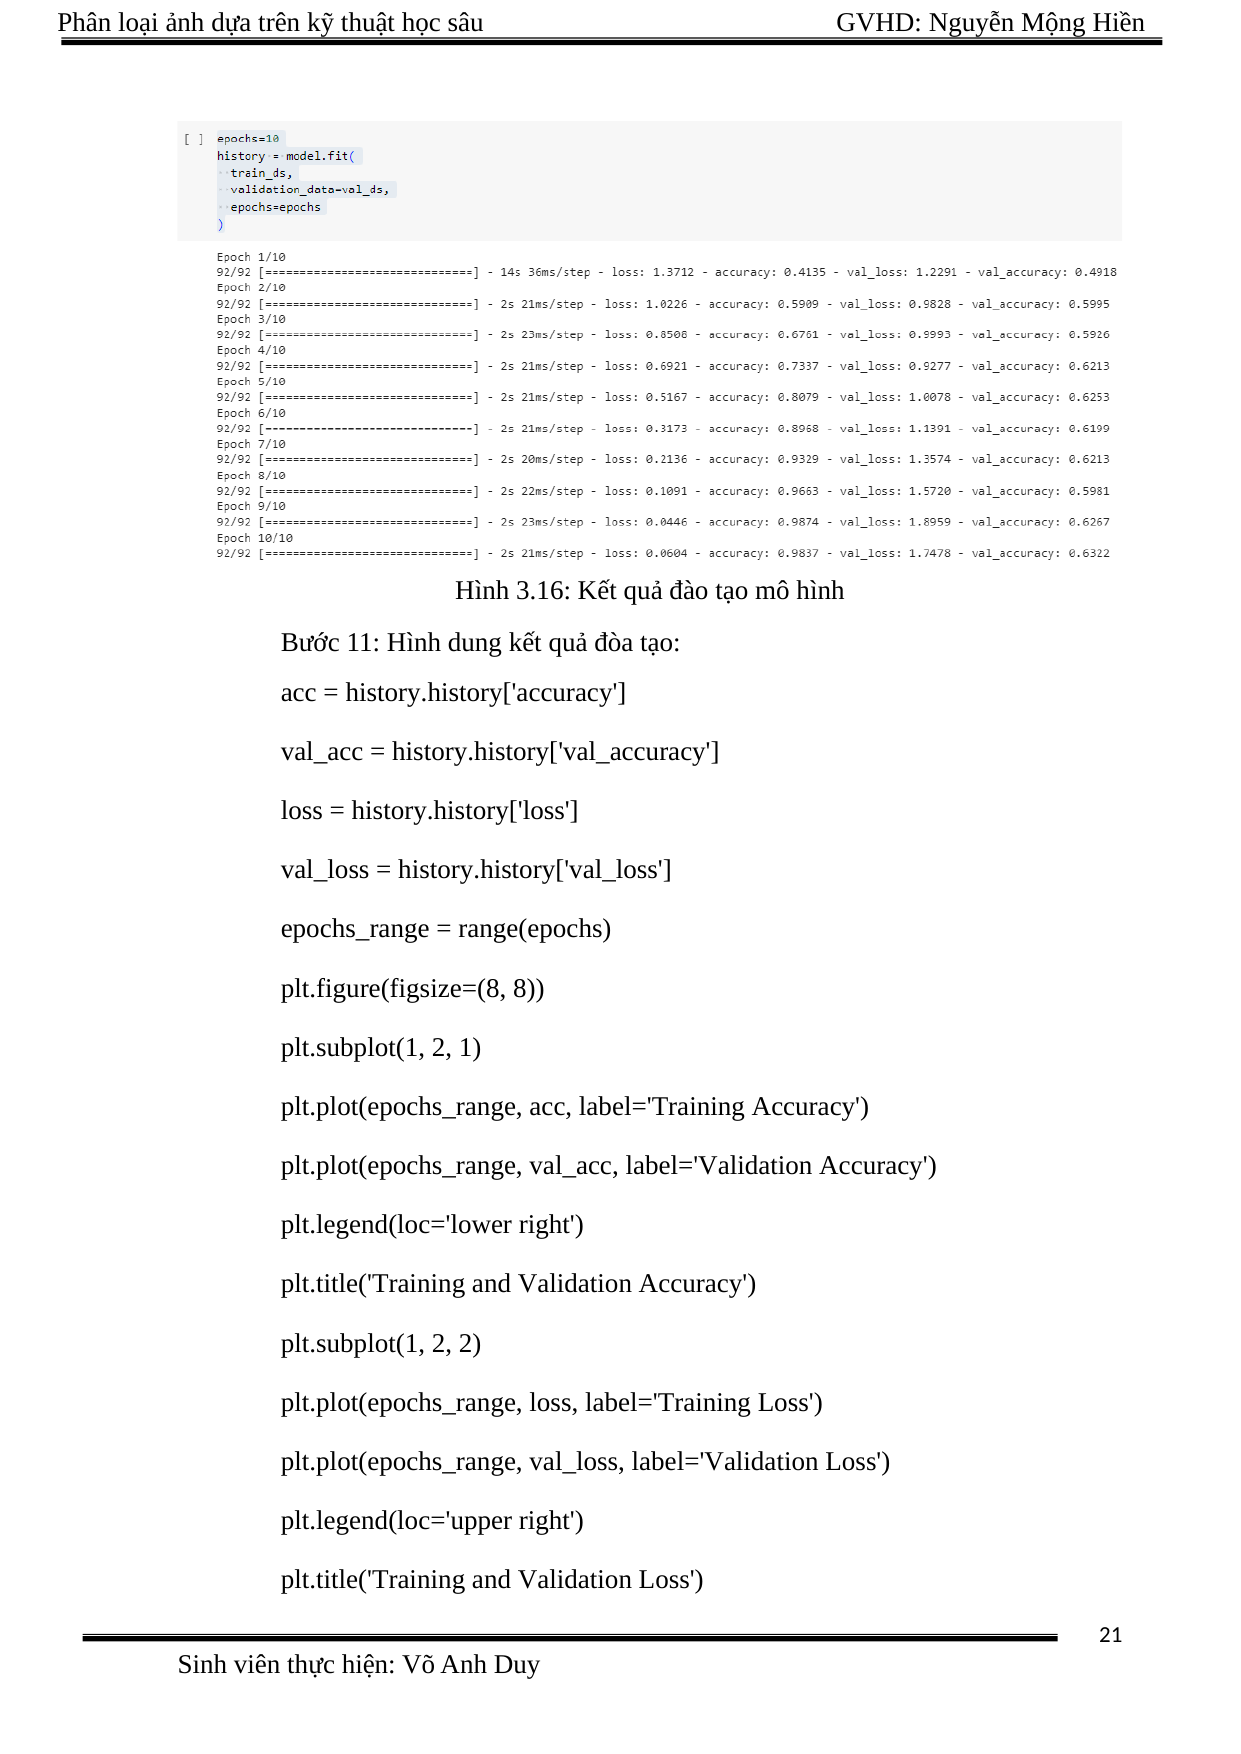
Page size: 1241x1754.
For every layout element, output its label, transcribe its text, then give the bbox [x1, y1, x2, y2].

text acc = history.history['accuracy'] [281, 676, 1122, 707]
text plt.figure(figsize=(8, 8)) [281, 972, 1122, 1003]
text plt.title('Training and Validation Accuracy') [281, 1268, 1122, 1299]
text plt.plot(epochs_range, val_loss, label='Validation Loss') [281, 1445, 1122, 1476]
text plt.legend(loc='lower right') [281, 1208, 1122, 1239]
text plt.subplot(1, 2, 2) [281, 1327, 1122, 1358]
text val_acc = history.history['val_accuracy'] [281, 735, 1122, 766]
text Bước 11: Hình dung kết quả đòa tạo: [281, 626, 1122, 657]
picture [177, 118, 1123, 574]
text plt.subplot(1, 2, 1) [281, 1031, 1122, 1062]
text val_loss = history.history['val_loss'] [281, 853, 1122, 884]
text plt.plot(epochs_range, loss, label='Training Loss') [281, 1386, 1122, 1417]
text epochs_range = range(epochs) [281, 913, 1122, 944]
text loss = history.history['loss'] [281, 794, 1122, 825]
text plt.title('Training and Validation Loss') [281, 1563, 1122, 1594]
text plt.plot(epochs_range, acc, label='Training Accuracy') [281, 1090, 1122, 1121]
text plt.plot(epochs_range, val_acc, label='Validation Accuracy') [281, 1149, 1122, 1180]
text plt.legend(loc='upper right') [281, 1504, 1122, 1535]
text Hình 3.16: Kết quả đào tạo mô hình [177, 574, 1122, 605]
